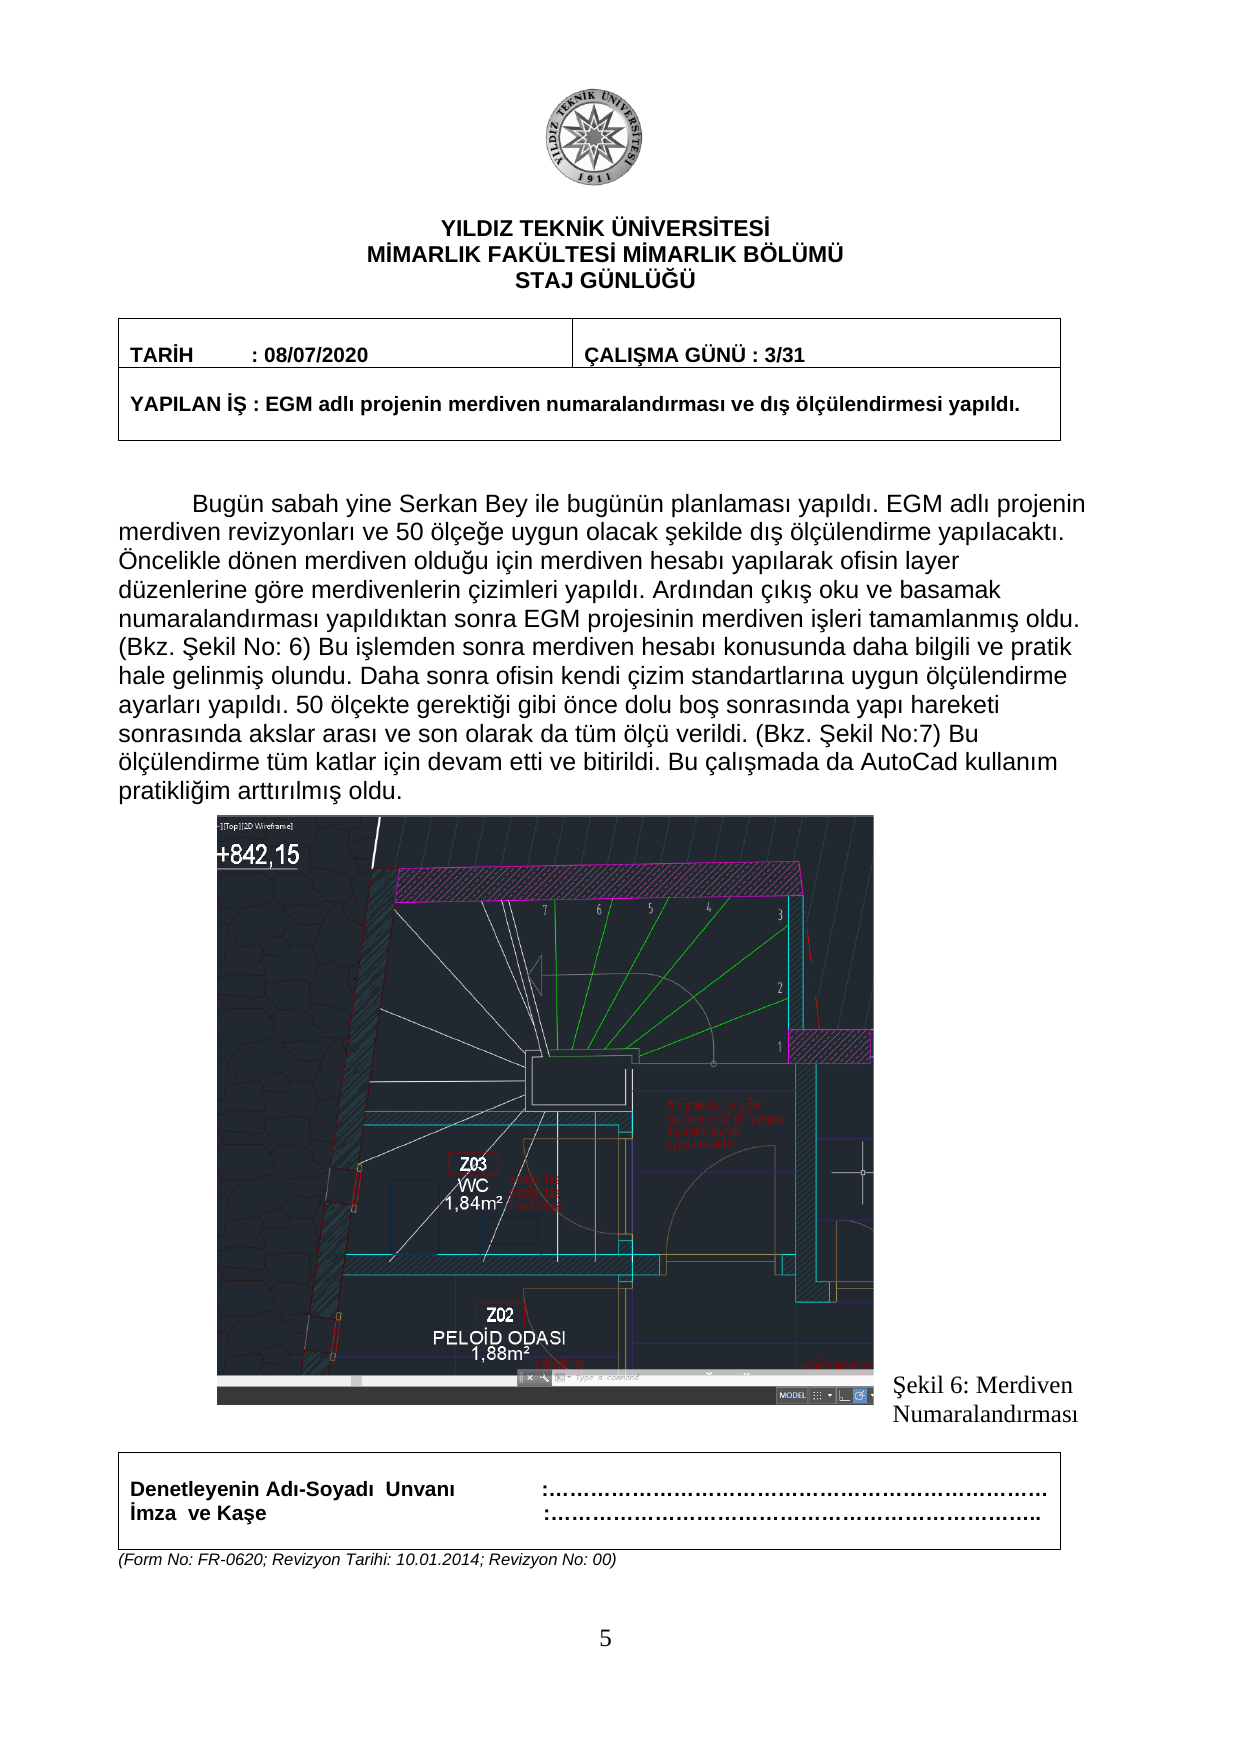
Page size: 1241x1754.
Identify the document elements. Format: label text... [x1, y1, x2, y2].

text STAJ GÜNLÜĞÜ [118, 267, 1092, 294]
picture [217, 815, 874, 1405]
picture [544, 88, 643, 186]
text Şekil 6: Merdiven Numaralandırması [118, 1370, 1092, 1428]
text Bugün sabah yine Serkan Bey ile bugünün planlaması yapıldı. EGM adlı projenin merdiven revizyonları ve 50 ölçeğe uygun olacak şekilde dış ölçülendirme yapılacaktı. Öncelikle dönen merdiven olduğu için merdiven hesabı yapılarak ofisin layer düzenlerine göre merdivenlerin çizimleri yapıldı. Ardından çıkış oku ve basamak numaralandırması yapıldıktan sonra EGM projesinin merdiven işleri tamamlanmış oldu. (Bkz. Şekil No: 6) Bu işlemden sonra merdiven hesabı konusunda daha bilgili ve pratik hale gelinmiş olundu. Daha sonra ofisin kendi çizim standartlarına uygun ölçülendirme ayarları yapıldı. 50 ölçekte gerektiği gibi önce dolu boş sonrasında yapı hareketi sonrasında akslar arası ve son olarak da tüm ölçü verildi. (Bkz. Şekil No:7) Bu ölçülendirme tüm katlar için devam etti ve bitirildi. Bu çalışmada da AutoCad kullanım pratikliğim arttırılmış oldu. [118, 489, 1092, 805]
text MİMARLIK FAKÜLTESİ MİMARLIK BÖLÜMÜ [118, 241, 1092, 267]
table_header TARİH : 08/07/2020 [119, 319, 572, 367]
text YILDIZ TEKNİK ÜNİVERSİTESİ [118, 215, 1092, 241]
table_header Denetleyenin Adı-Soyadı Unvanı :……………………………………………………………… İmza ve Kaşe :…………………………………………………………….. [119, 1453, 1060, 1549]
table_header ÇALIŞMA GÜNÜ : 3/31 [573, 319, 1060, 367]
table_cell YAPILAN İŞ : EGM adlı projenin merdiven numaralandırması ve dış ölçülendirmesi yapıldı. [119, 368, 1060, 440]
text (Form No: FR-0620; Revizyon Tarihi: 10.01.2014; Revizyon No: 00) [118, 1550, 1092, 1569]
